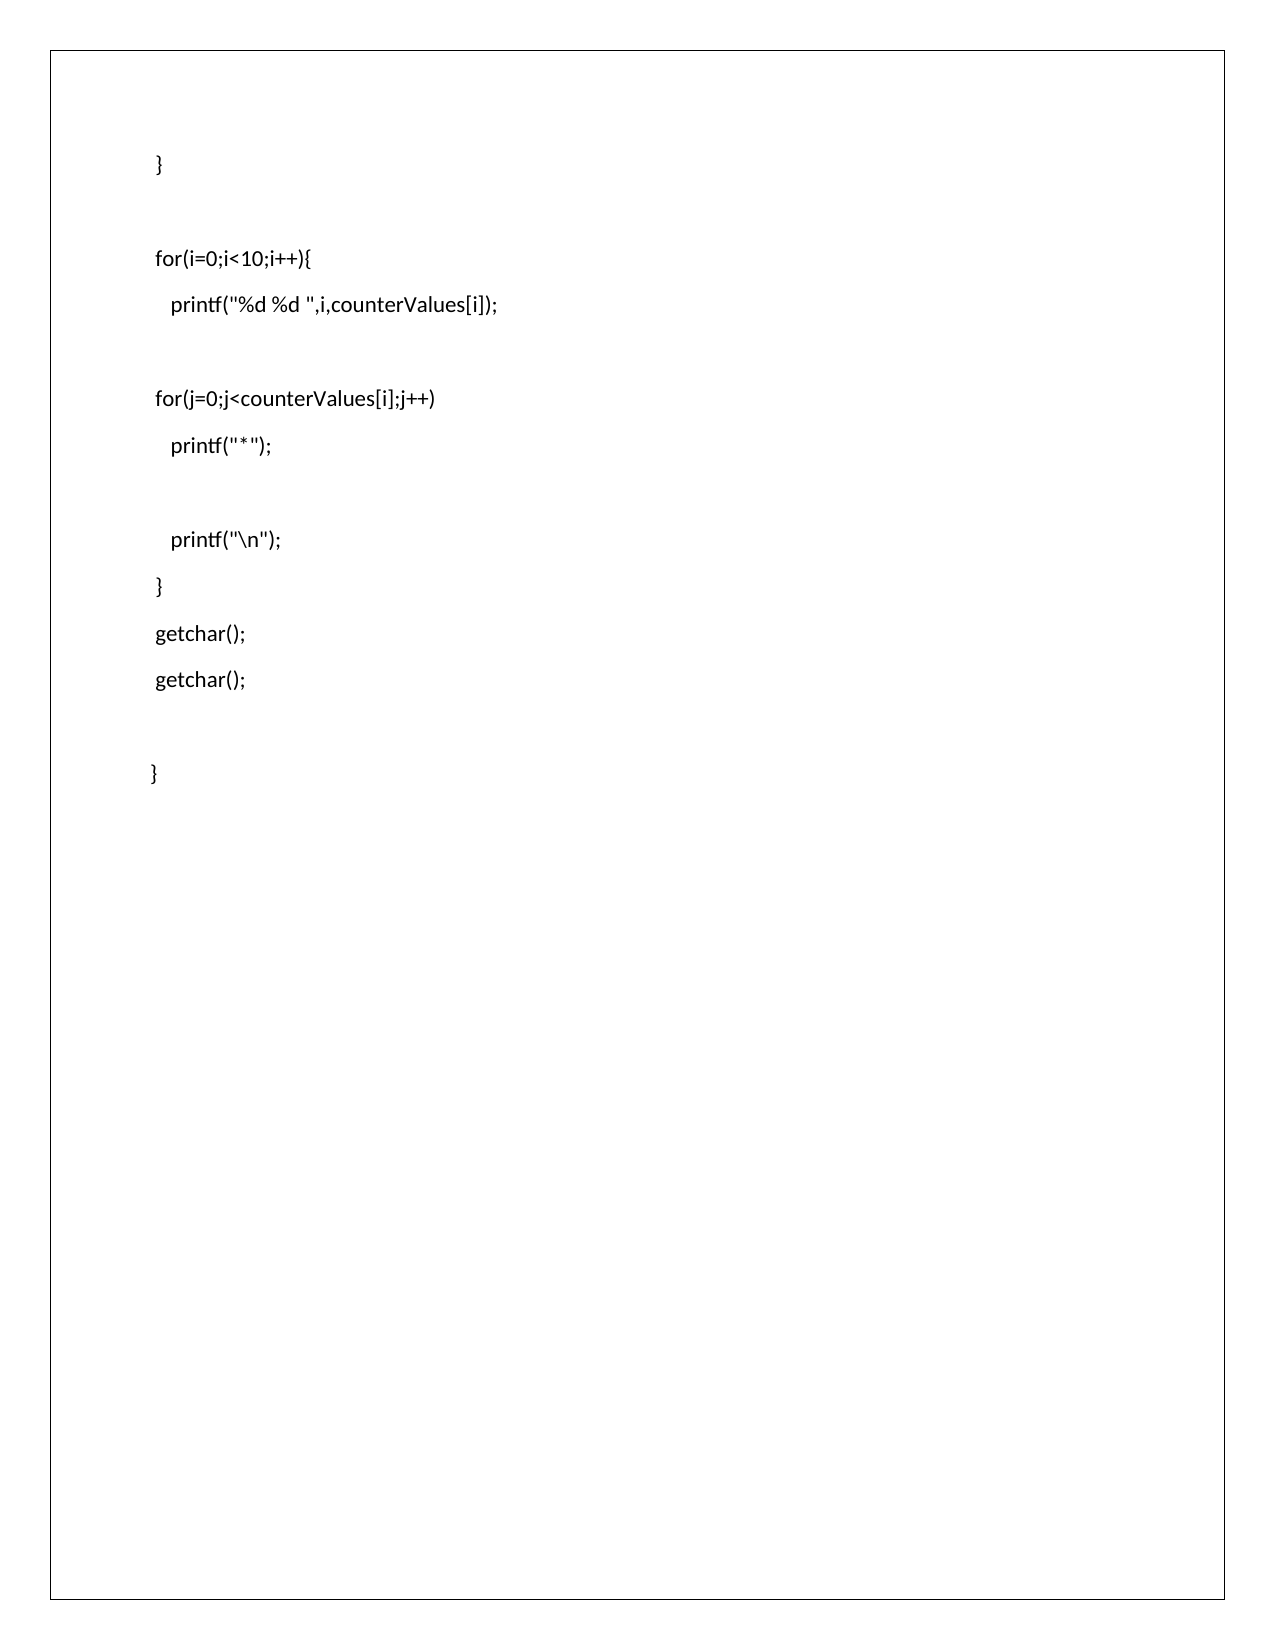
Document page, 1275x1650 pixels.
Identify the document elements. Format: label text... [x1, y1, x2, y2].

text for(j=0;j<counterValues[i];j++) [150, 384, 1125, 412]
text printf("%d %d ",i,counterValues[i]); [150, 291, 1125, 319]
text printf("*"); [150, 431, 1125, 459]
text getchar(); [150, 666, 1125, 694]
text getchar(); [150, 619, 1125, 647]
text } [150, 759, 1125, 787]
text for(i=0;i<10;i++){ [150, 244, 1125, 272]
text } [150, 150, 1125, 178]
text printf("\n"); [150, 525, 1125, 553]
text } [150, 572, 1125, 600]
